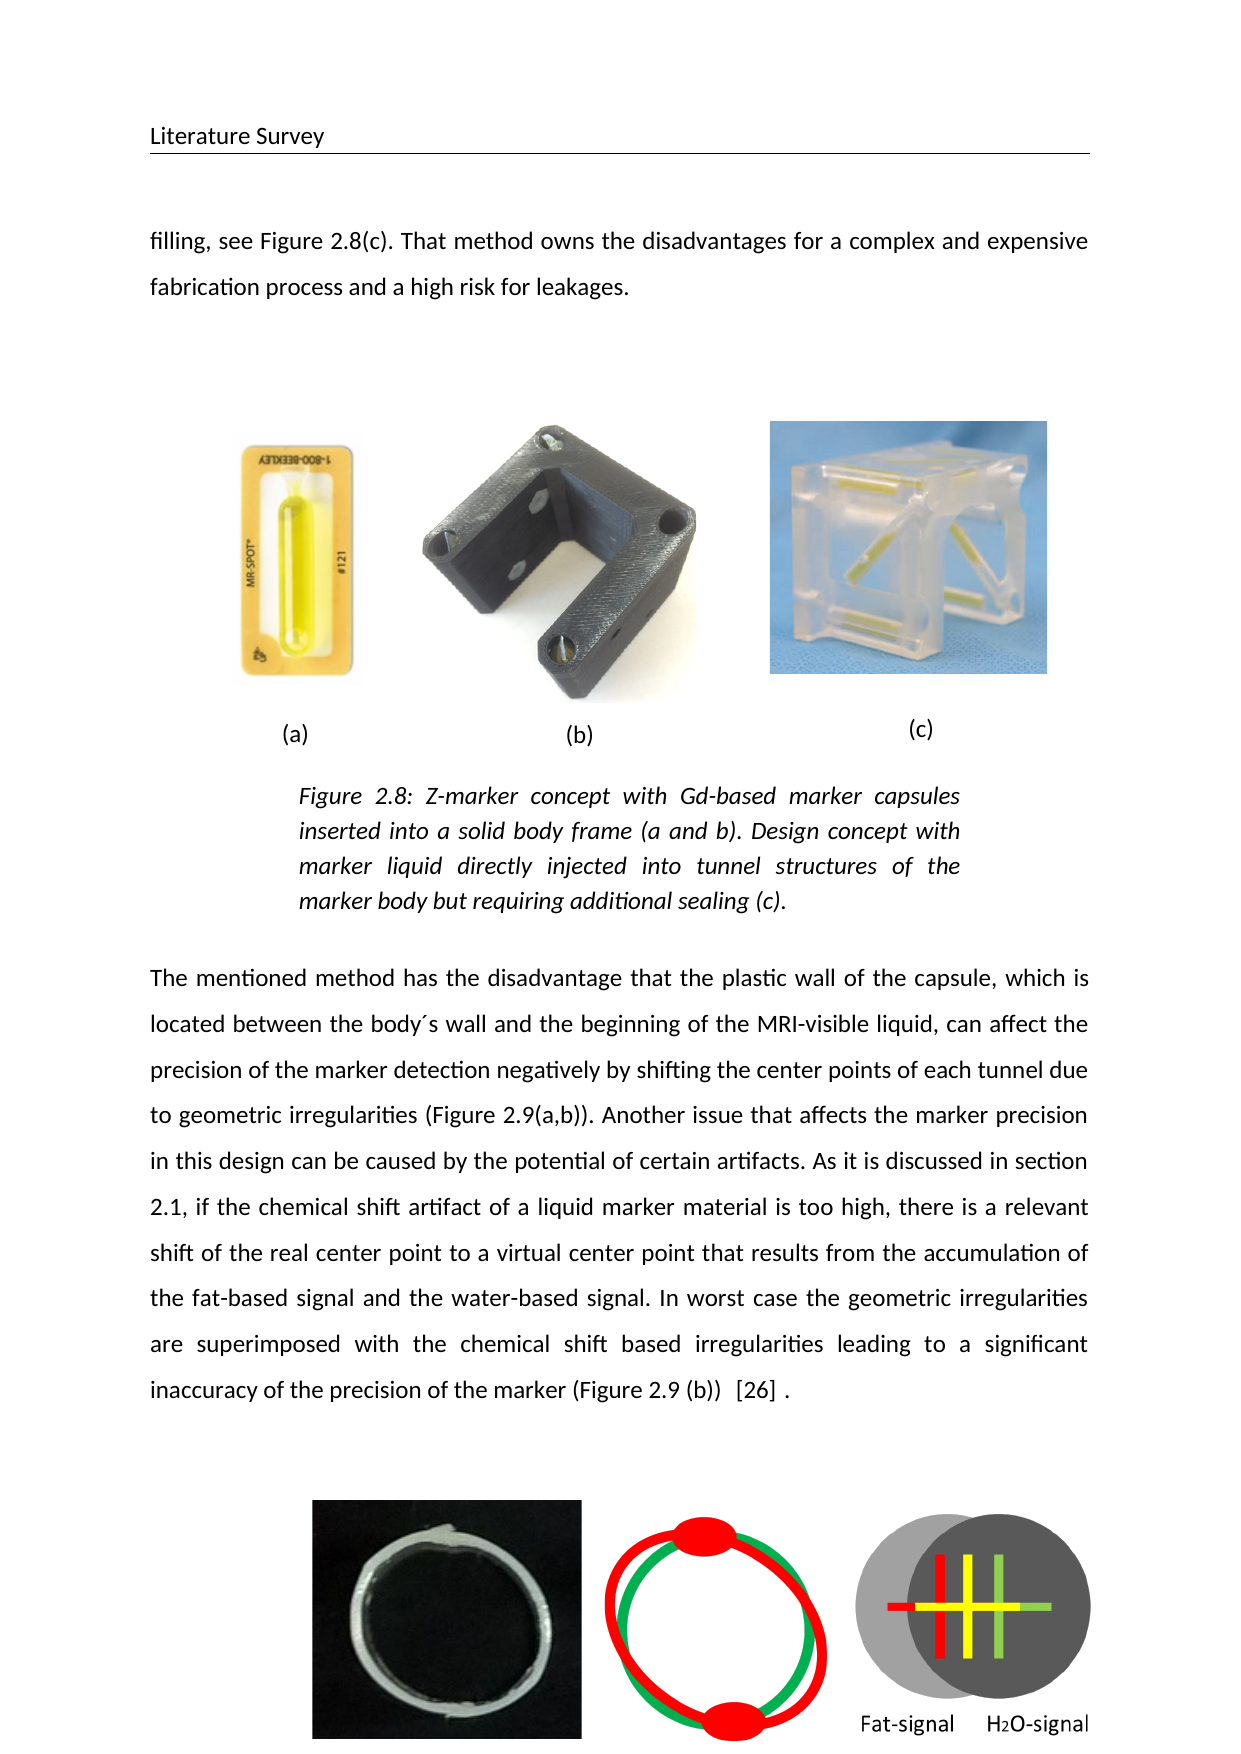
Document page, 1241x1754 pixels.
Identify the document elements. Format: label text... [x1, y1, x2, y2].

picture [312, 1500, 582, 1739]
picture [404, 421, 697, 704]
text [150, 225, 1090, 301]
picture [233, 432, 362, 685]
picture [845, 1514, 1104, 1752]
picture [604, 1517, 827, 1741]
text The mentioned method has the disadvantage that the plastic wall of the capsule, which is located between the body´s wall and the beginning of the MRI-visible liquid, can affect the precision of the marker detection negatively by shifting the center points of each tunnel due to geometric irregularities (Figure 2.9(a,b)). Another issue that affects the marker precision in this design can be caused by the potential of certain artifacts. As it is discussed in section 2.1, if the chemical shift artifact of a liquid marker material is too high, there is a relevant shift of the real center point to a virtual center point that results from the accumulation of the fat-based signal and the water-based signal. In worst case the geometric irregularities are superimposed with the chemical shift based irregularities leading to a significant inaccuracy of the precision of the marker (Figure 2.9 (b)) . [150, 826, 1090, 1404]
